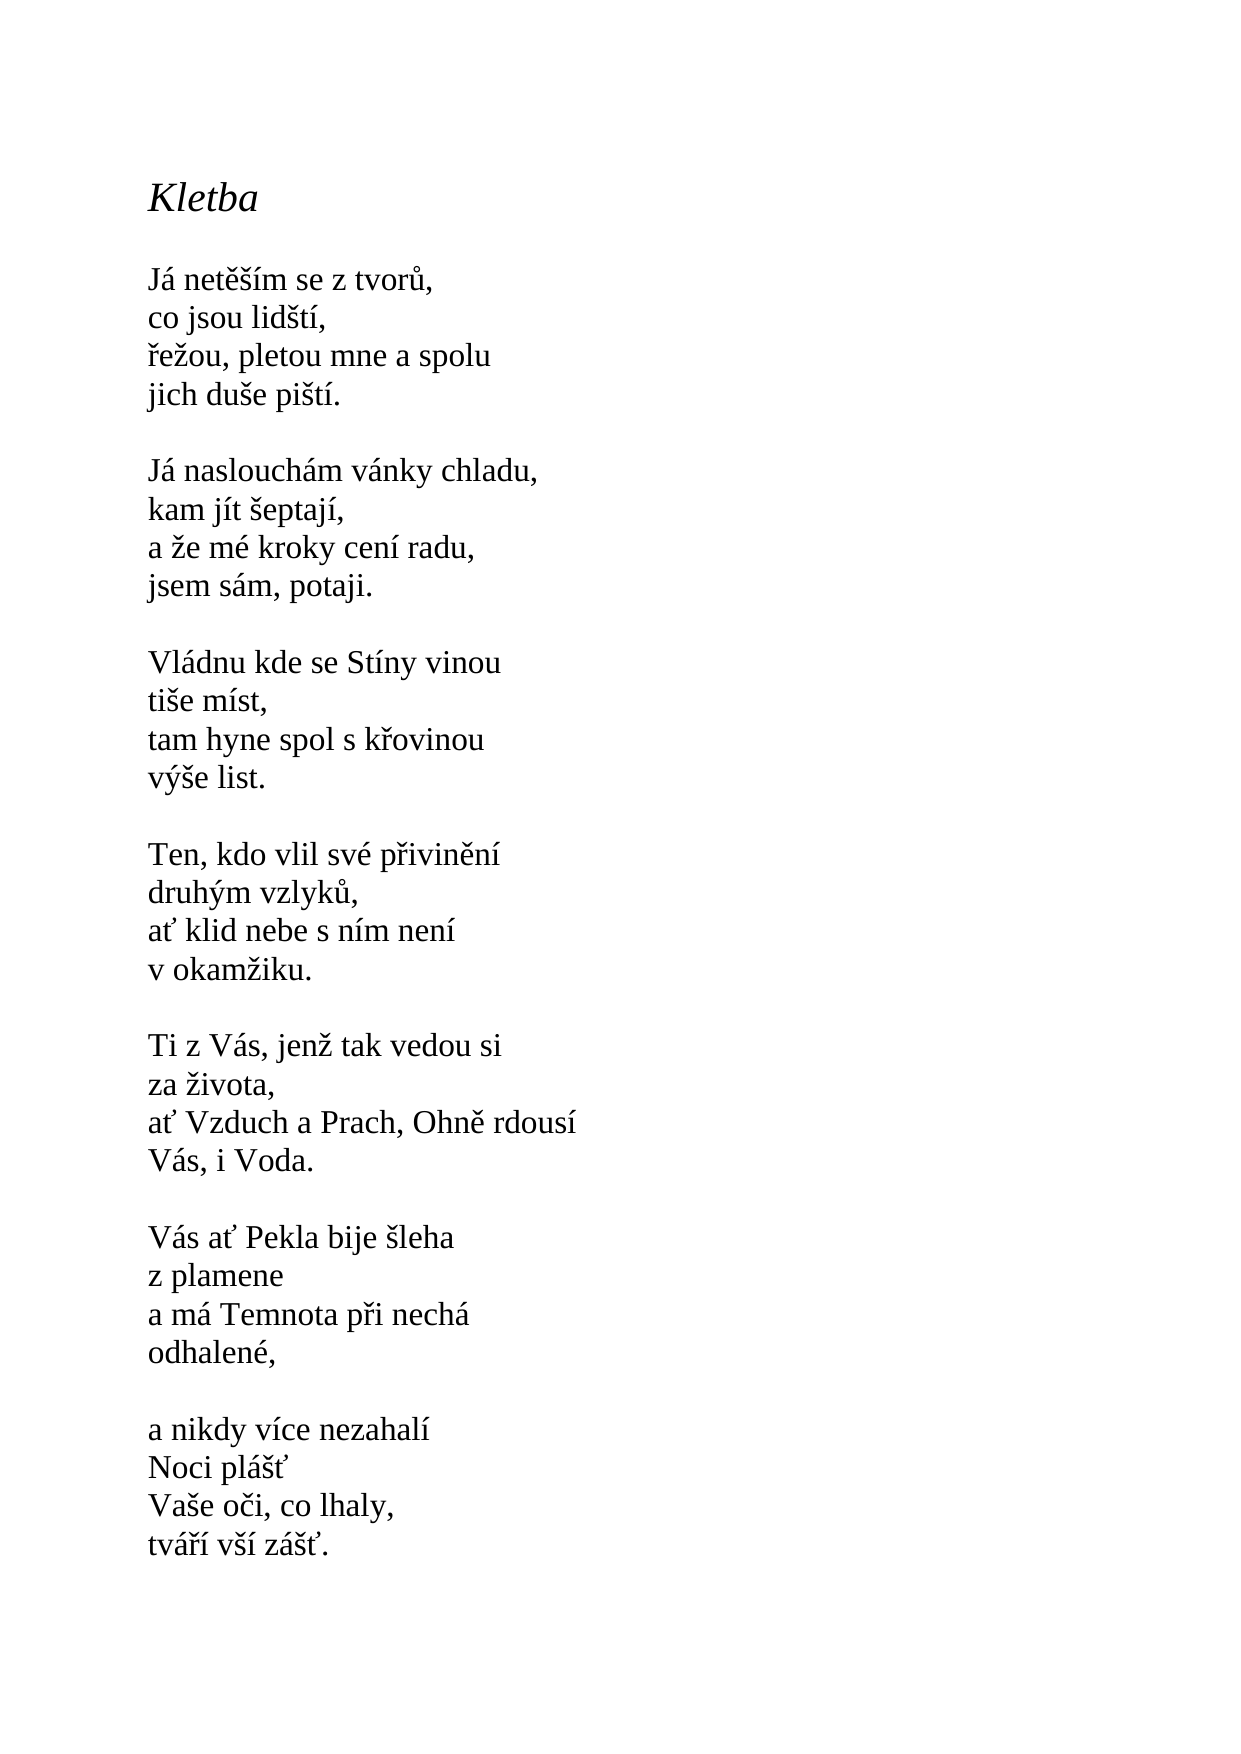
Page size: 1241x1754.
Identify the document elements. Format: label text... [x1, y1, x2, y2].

text jich duše piští. [148, 374, 1093, 412]
text Kletba [148, 173, 1093, 221]
text Já naslouchám vánky chladu, [148, 451, 1093, 489]
text Ti z Vás, jenž tak vedou si [148, 1026, 1093, 1064]
text a nikdy více nezahalí [148, 1409, 1093, 1447]
text Ten, kdo vlil své přivinění [148, 834, 1093, 872]
text Vaše oči, co lhaly, [148, 1486, 1093, 1524]
text Noci plášť [148, 1447, 1093, 1486]
text kam jít šeptají, [148, 489, 1093, 527]
text a má Temnota při nechá [148, 1294, 1093, 1332]
text řežou, pletou mne a spolu [148, 336, 1093, 374]
text Já netěším se z tvorů, [148, 259, 1093, 297]
text Vládnu kde se Stíny vinou [148, 642, 1093, 681]
text Vás ať Pekla bije šleha [148, 1217, 1093, 1256]
text co jsou lidští, [148, 297, 1093, 336]
text ať klid nebe s ním není [148, 911, 1093, 949]
text za života, [148, 1064, 1093, 1102]
text ať Vzduch a Prach, Ohně rdousí [148, 1102, 1093, 1141]
text v okamžiku. [148, 949, 1093, 987]
text odhalené, [148, 1332, 1093, 1371]
text druhým vzlyků, [148, 872, 1093, 911]
text tváří vší zášť. [148, 1524, 1093, 1562]
text Vás, i Voda. [148, 1141, 1093, 1179]
text tam hyne spol s křovinou [148, 719, 1093, 757]
text jsem sám, potaji. [148, 566, 1093, 604]
text z plamene [148, 1256, 1093, 1294]
text výše list. [148, 757, 1093, 796]
text tiše míst, [148, 681, 1093, 719]
text a že mé kroky cení radu, [148, 527, 1093, 566]
